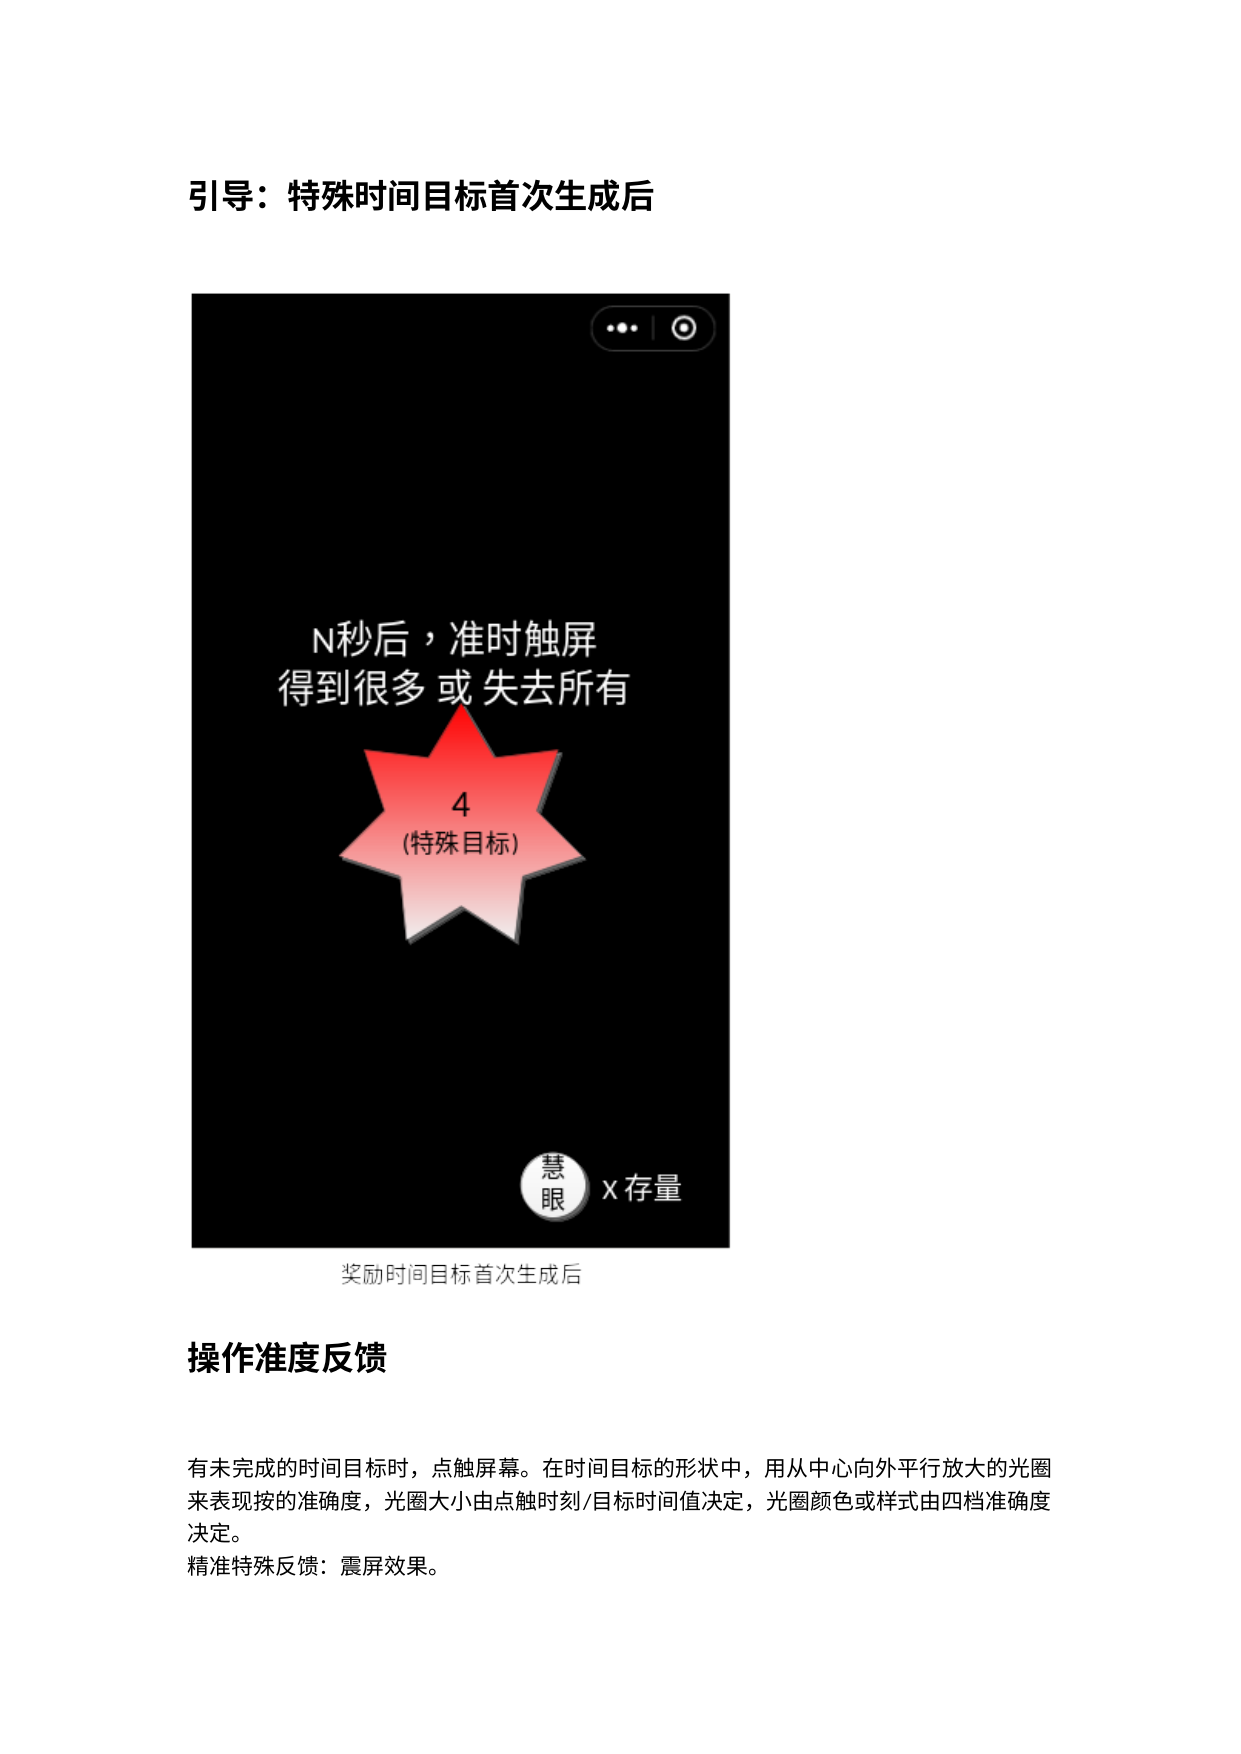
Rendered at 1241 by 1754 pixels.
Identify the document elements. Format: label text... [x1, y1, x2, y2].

text 精准特殊反馈：震屏效果。 [187, 1548, 1053, 1581]
subtitle 引导：特殊时间目标首次生成后 [187, 162, 1053, 227]
subtitle 操作准度反馈 [187, 1324, 1053, 1389]
text 有未完成的时间目标时，点触屏幕。在时间目标的形状中，用从中心向外平行放大的光圈，来表现按的准确度，光圈大小由点触时刻/目标时间值决定，光圈颜色或样式由四档准确度决定。 [187, 1451, 1053, 1548]
